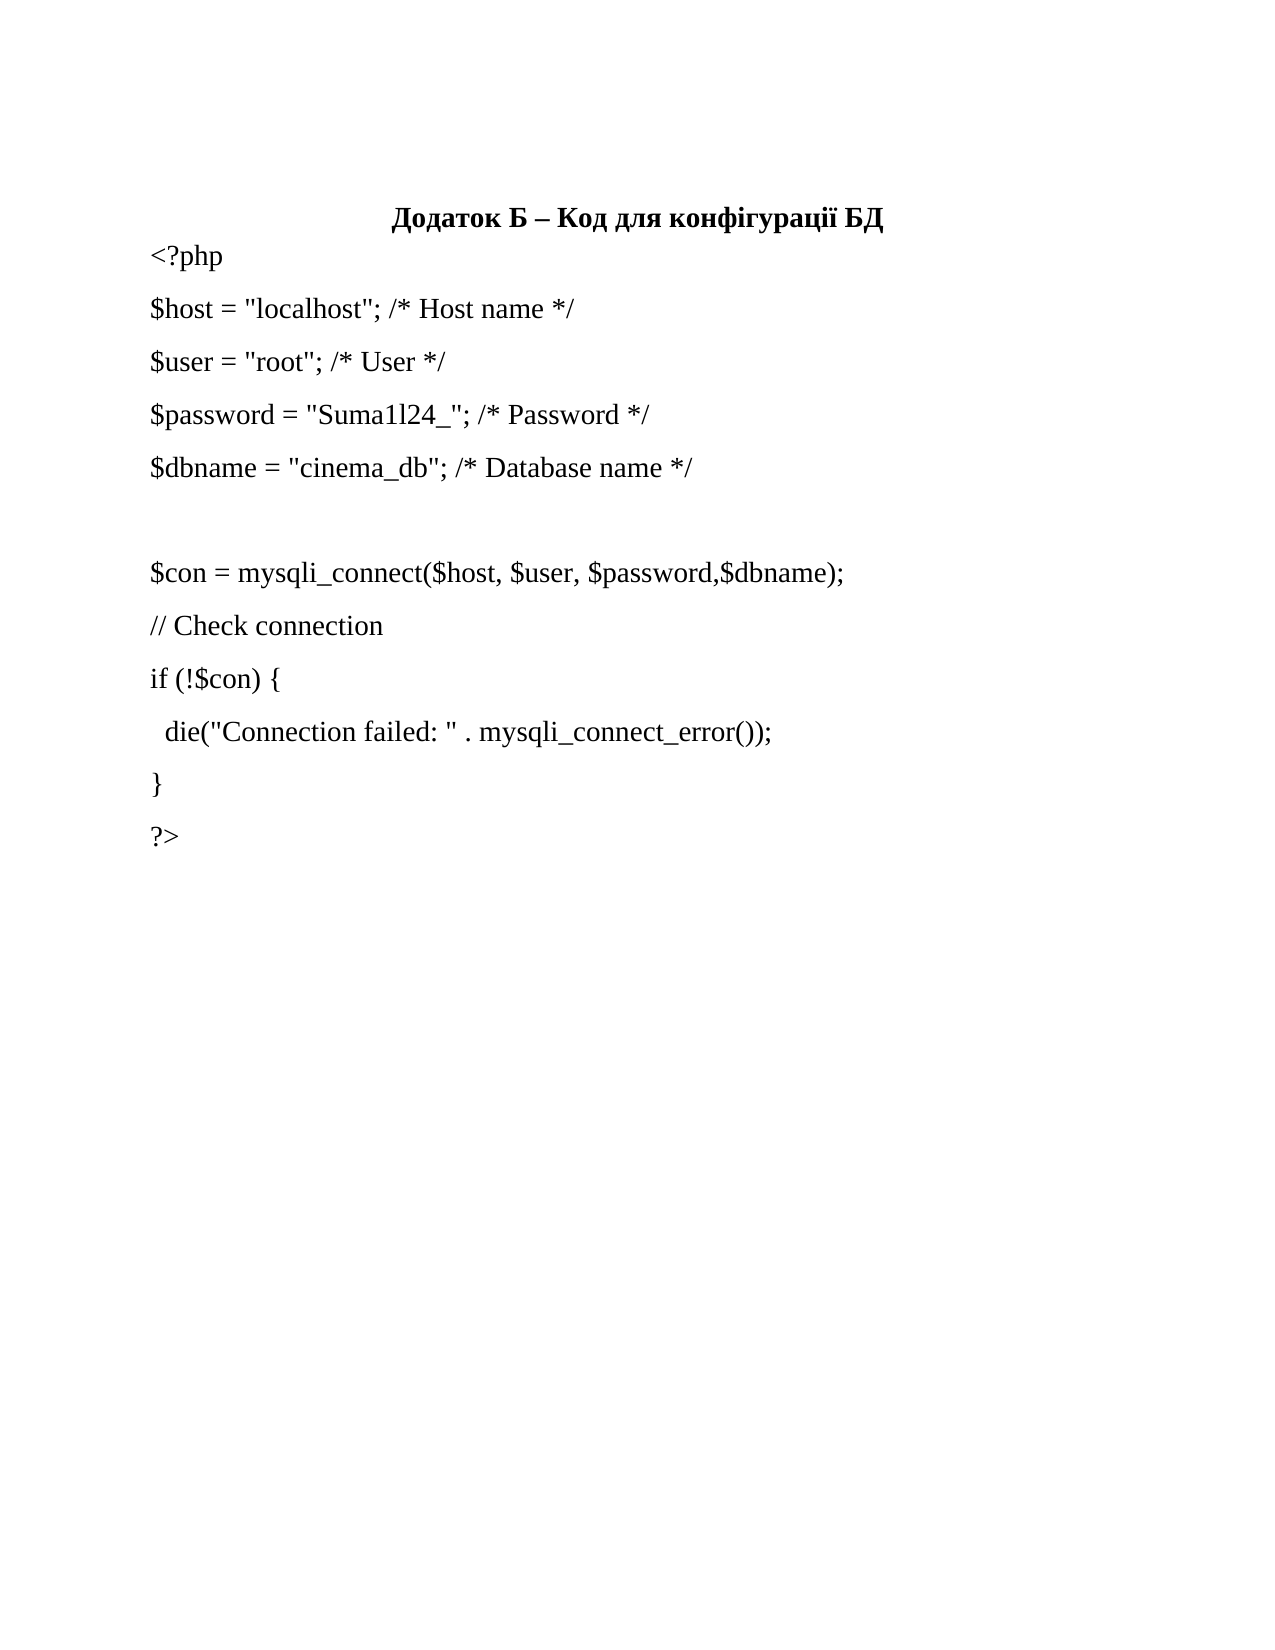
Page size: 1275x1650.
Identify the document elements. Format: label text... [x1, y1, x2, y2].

text $dbname = "cinema_db"; /* Database name */ [150, 450, 1125, 483]
text $user = "root"; /* User */ [150, 344, 1125, 378]
text } [150, 767, 1125, 800]
text ?> [150, 819, 1125, 853]
subtitle Додаток Б – Код для конфігурації БД [150, 200, 1125, 233]
text // Check connection [150, 608, 1125, 642]
text $host = "localhost"; /* Host name */ [150, 291, 1125, 325]
text if (!$con) { [150, 661, 1125, 694]
text <?php [150, 238, 1125, 272]
text $password = "Suma1l24_"; /* Password */ [150, 397, 1125, 431]
text $con = mysqli_connect($host, $user, $password,$dbname); [150, 555, 1125, 589]
text die("Connection failed: " . mysqli_connect_error()); [150, 714, 1125, 747]
